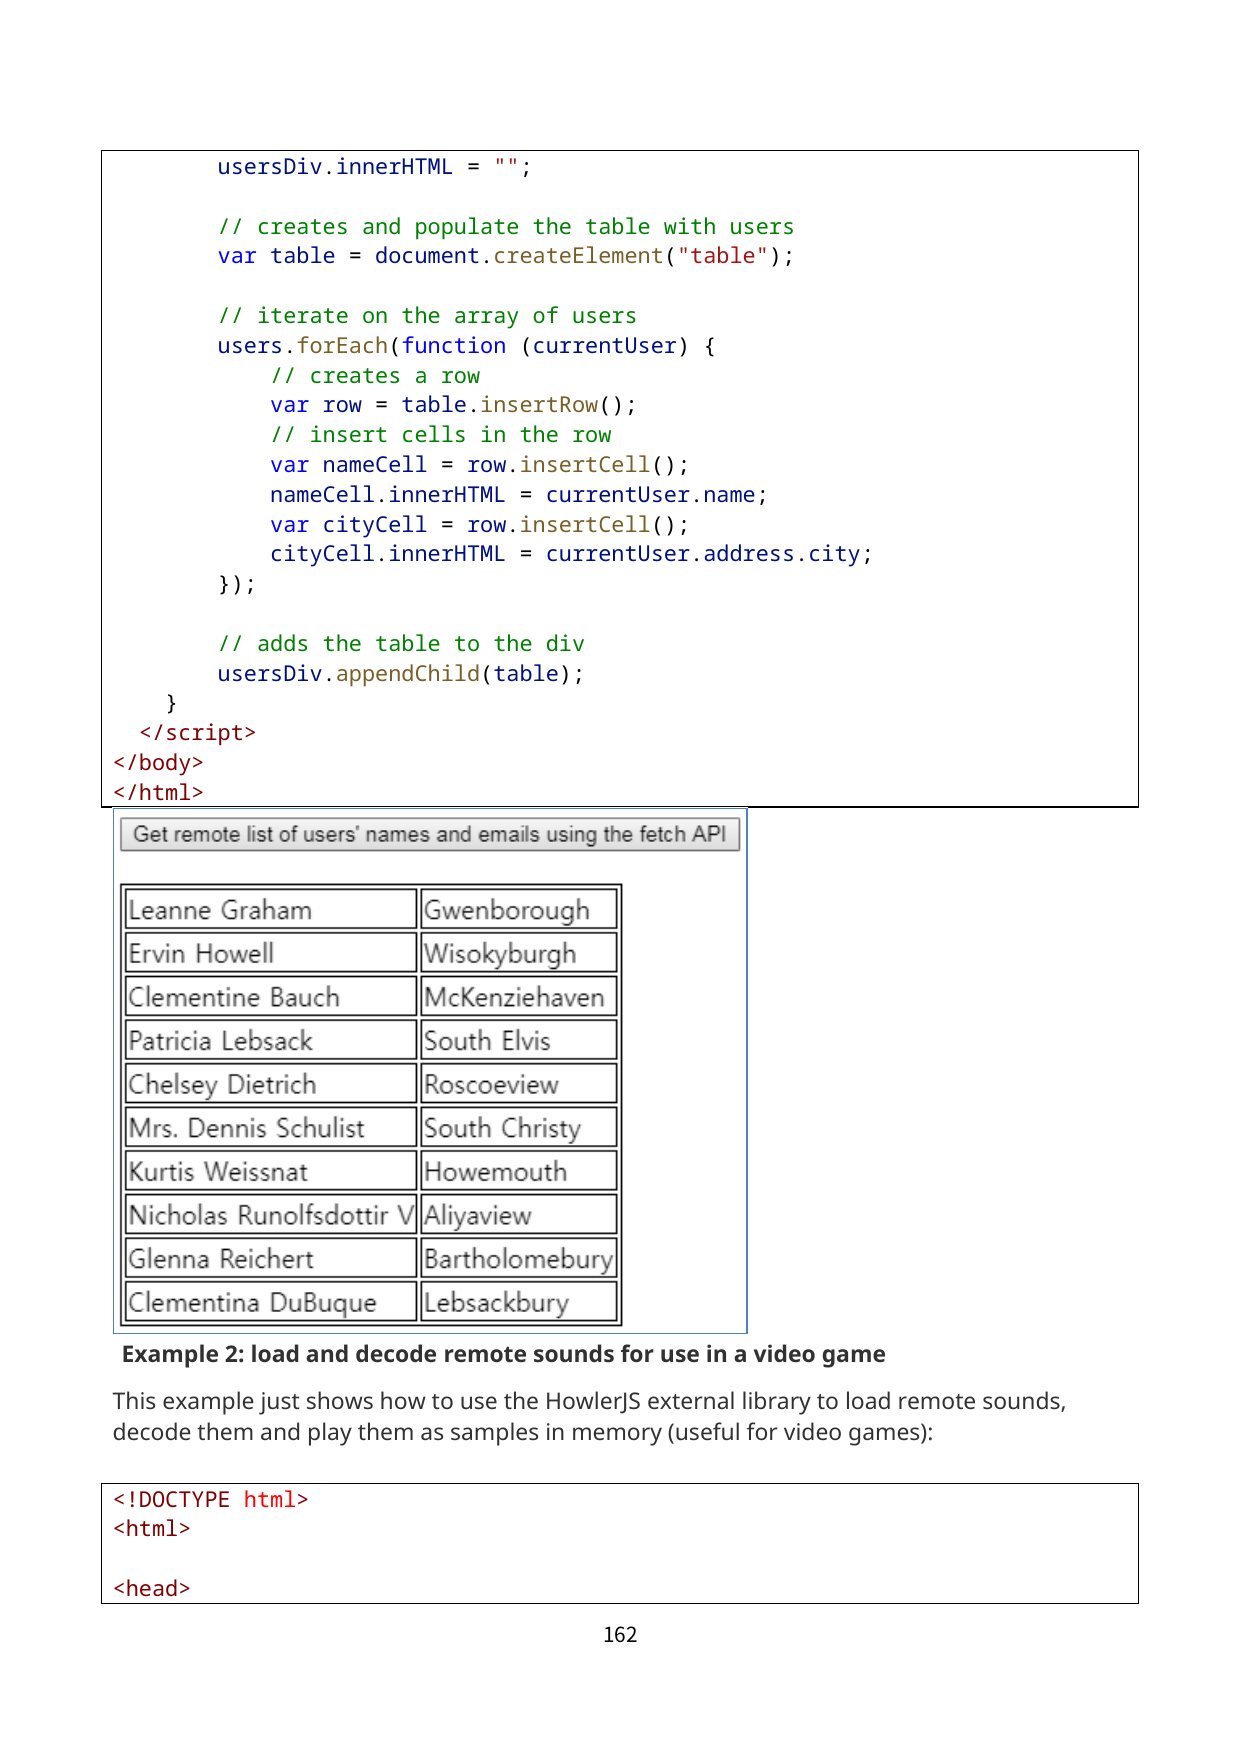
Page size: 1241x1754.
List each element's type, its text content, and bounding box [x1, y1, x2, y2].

subtitle Example 2: load and decode remote sounds for use in a video game [121, 1334, 1128, 1369]
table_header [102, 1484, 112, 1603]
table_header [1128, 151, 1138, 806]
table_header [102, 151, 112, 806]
picture [114, 809, 746, 1333]
text This example just shows how to use the HowlerJS external library to load remote sounds, decode them and play them as samples in memory (useful for video games): [112, 1385, 1128, 1447]
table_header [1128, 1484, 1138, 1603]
